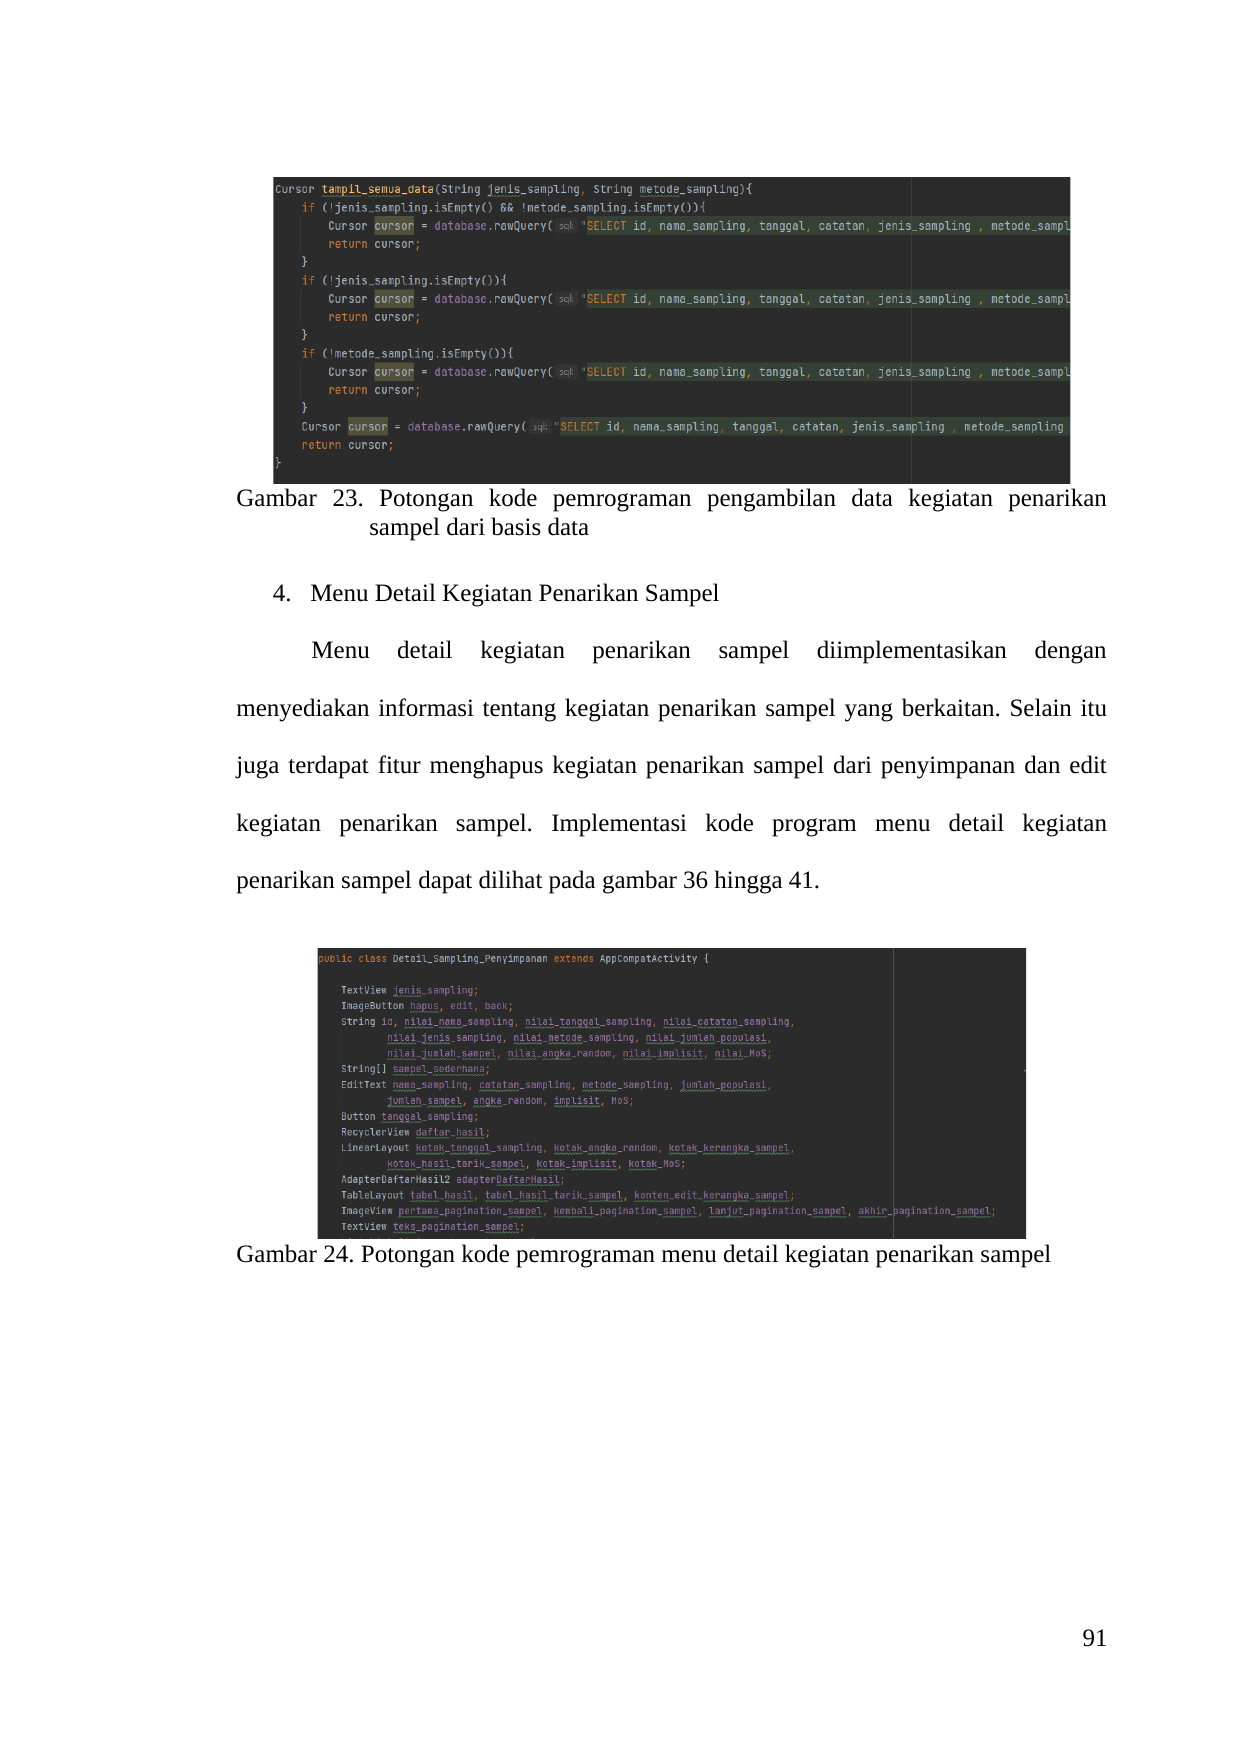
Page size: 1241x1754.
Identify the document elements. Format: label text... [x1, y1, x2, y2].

list Menu Detail Kegiatan Penarikan Sampel [273, 578, 1107, 607]
picture [273, 177, 1071, 484]
text Menu detail kegiatan penarikan sampel diimplementasikan dengan menyediakan informasi tentang kegiatan penarikan sampel yang berkaitan. Selain itu juga terdapat fitur menghapus kegiatan penarikan sampel dari penyimpanan dan edit kegiatan penarikan sampel. Implementasi kode program menu detail kegiatan penarikan sampel dapat dilihat pada gambar 36 hingga 41. [236, 636, 1107, 894]
picture [317, 948, 1027, 1239]
